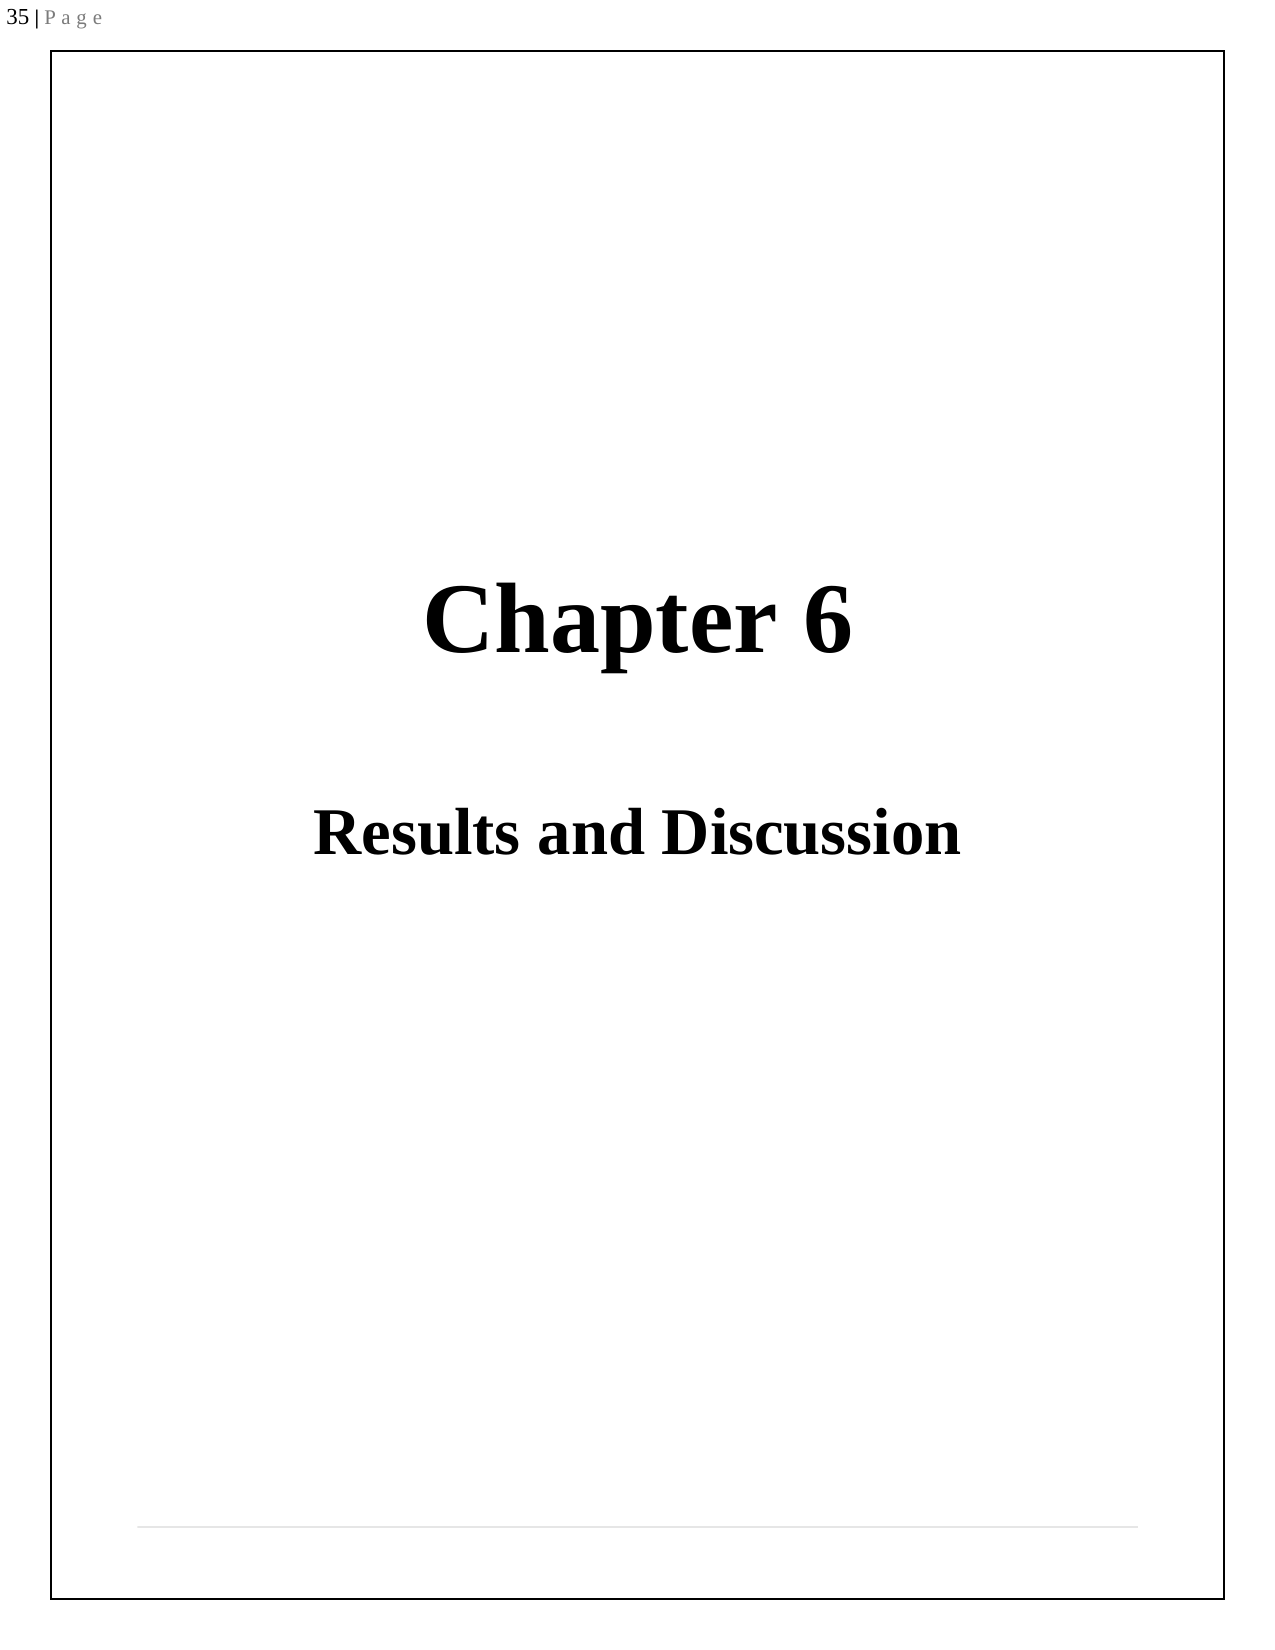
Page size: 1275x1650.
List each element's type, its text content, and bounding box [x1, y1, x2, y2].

subtitle Results and Discussion [150, 792, 1125, 868]
subtitle Chapter 6 [150, 559, 1125, 674]
